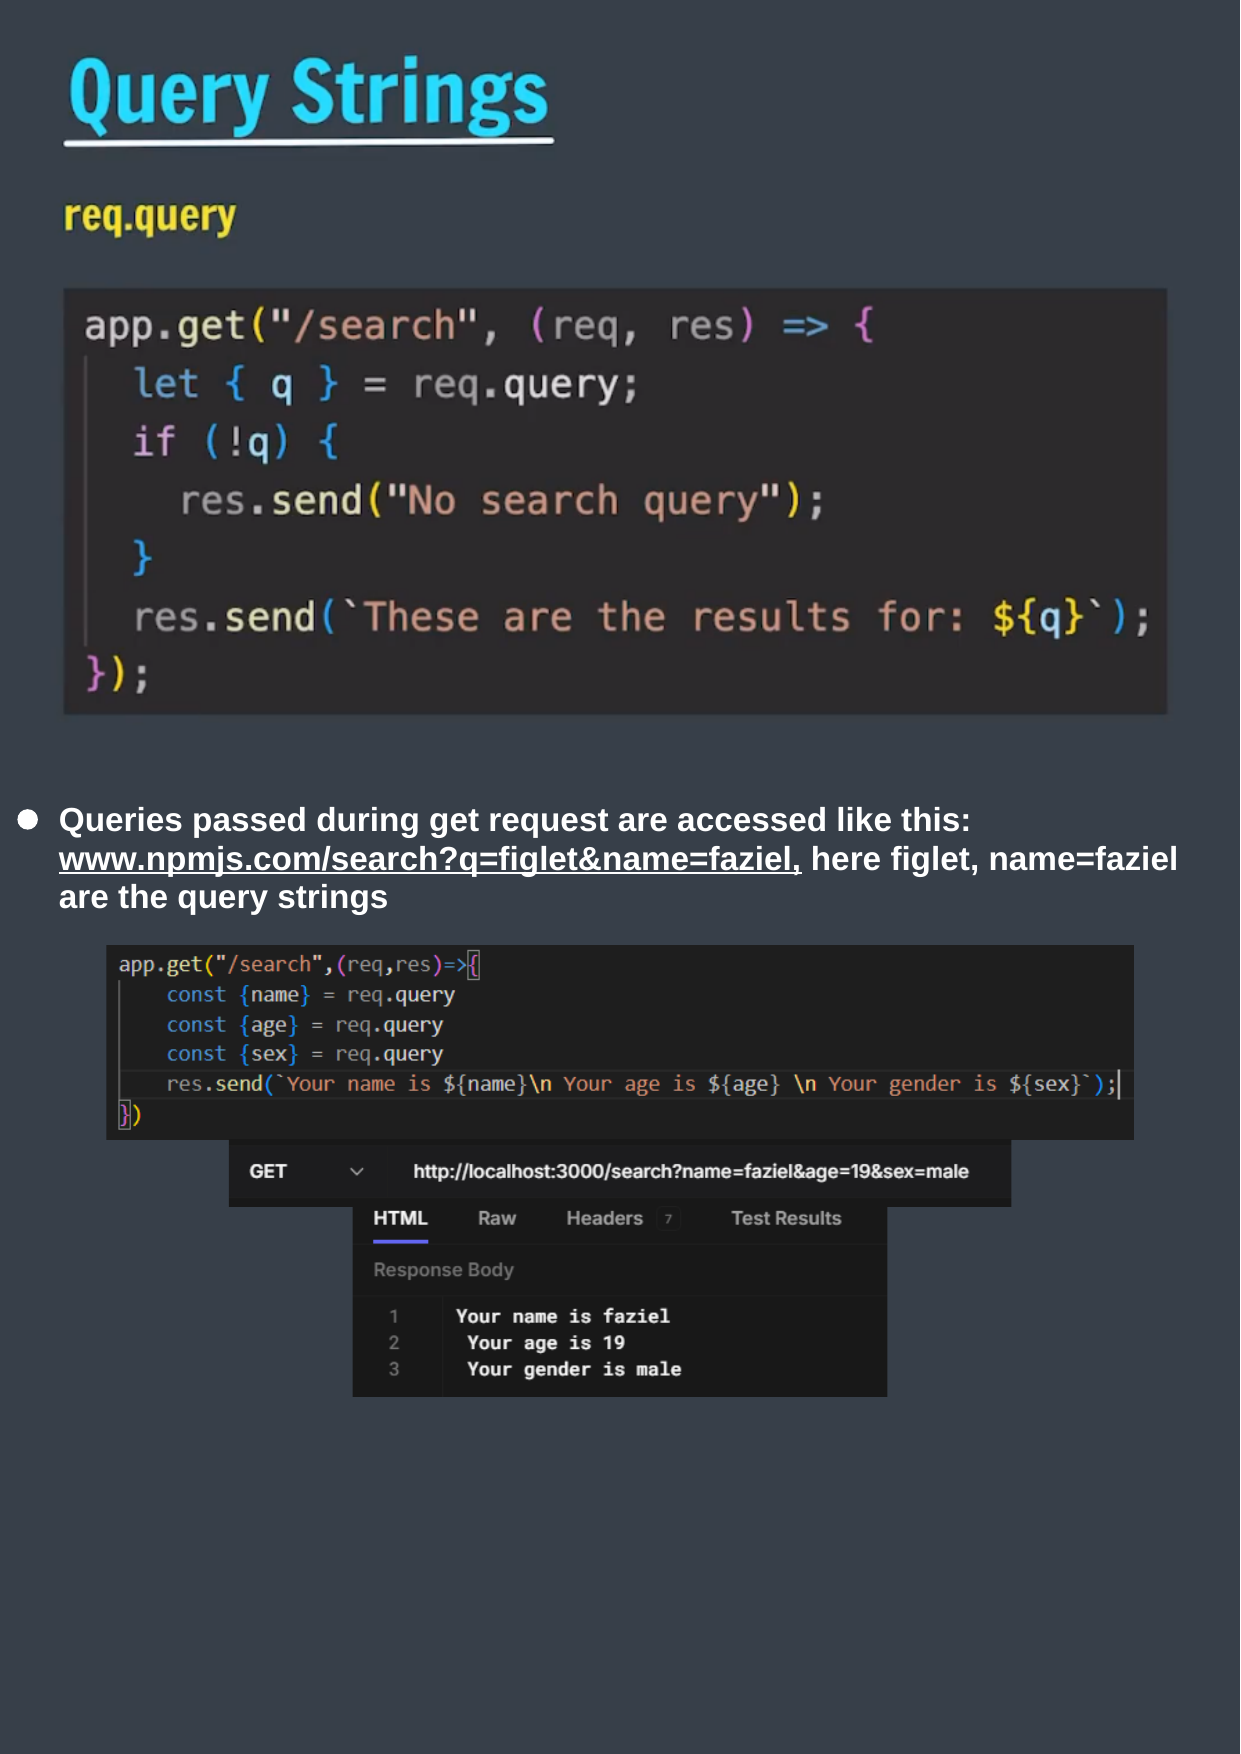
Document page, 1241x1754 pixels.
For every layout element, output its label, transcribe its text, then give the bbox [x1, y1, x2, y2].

picture [15, 15, 1225, 770]
picture [106, 945, 1134, 1397]
list Queries passed during get request are accessed like this: www.npmjs.com/search?q=figlet&name=faziel, here figlet, name=faziel are the query strings [15, 800, 1225, 915]
